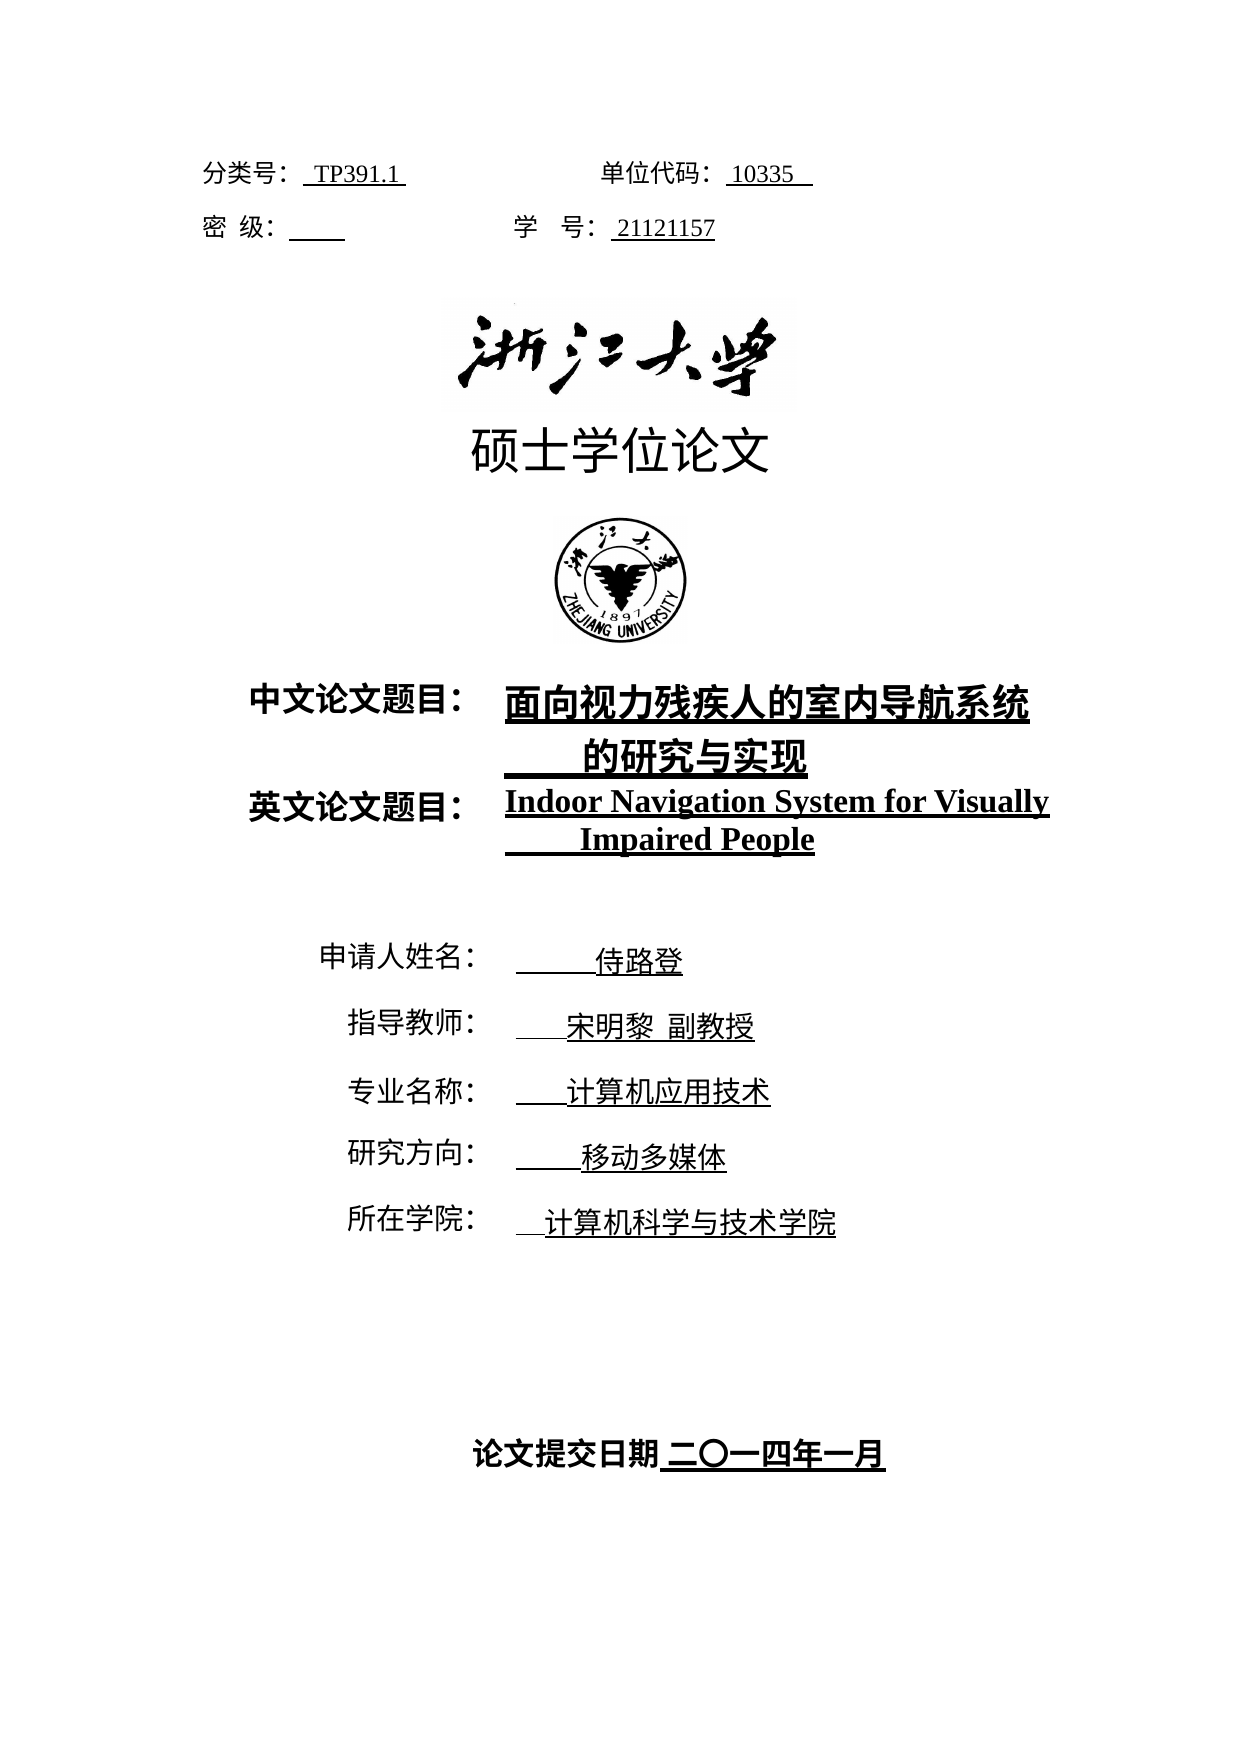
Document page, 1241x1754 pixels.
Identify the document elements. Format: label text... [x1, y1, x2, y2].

table_header 面向视力残疾人的室内导航系统 的研究与实现 [493, 673, 1068, 781]
picture [441, 297, 798, 412]
text 硕士学位论文 [183, 294, 1057, 484]
table_cell 专业名称： [268, 1060, 504, 1126]
table_cell 移动多媒体 [504, 1126, 972, 1191]
text 论文提交日期 二〇一四年一月 [183, 1429, 1057, 1474]
table_cell 研究方向： [268, 1126, 504, 1191]
table_cell 计算机科学与技术学院 [504, 1191, 972, 1257]
text 分类号： TP391.1 单位代码： 10335 [183, 153, 1057, 190]
table_cell 宋明黎 副教授 [504, 995, 972, 1060]
table_cell 所在学院： [268, 1191, 504, 1257]
table_header 申请人姓名： [268, 930, 504, 995]
table_cell 计算机应用技术 [504, 1060, 972, 1126]
table_header 侍路登 [504, 930, 972, 995]
table_header 中文论文题目： [172, 673, 493, 781]
table_cell 英文论文题目： [172, 781, 493, 858]
picture [553, 516, 688, 644]
text 密 级： 学 号： 21121157 [183, 208, 1057, 244]
table_cell 指导教师： [268, 995, 504, 1060]
table_cell Indoor Navigation System for Visually Impaired People [493, 781, 1068, 858]
